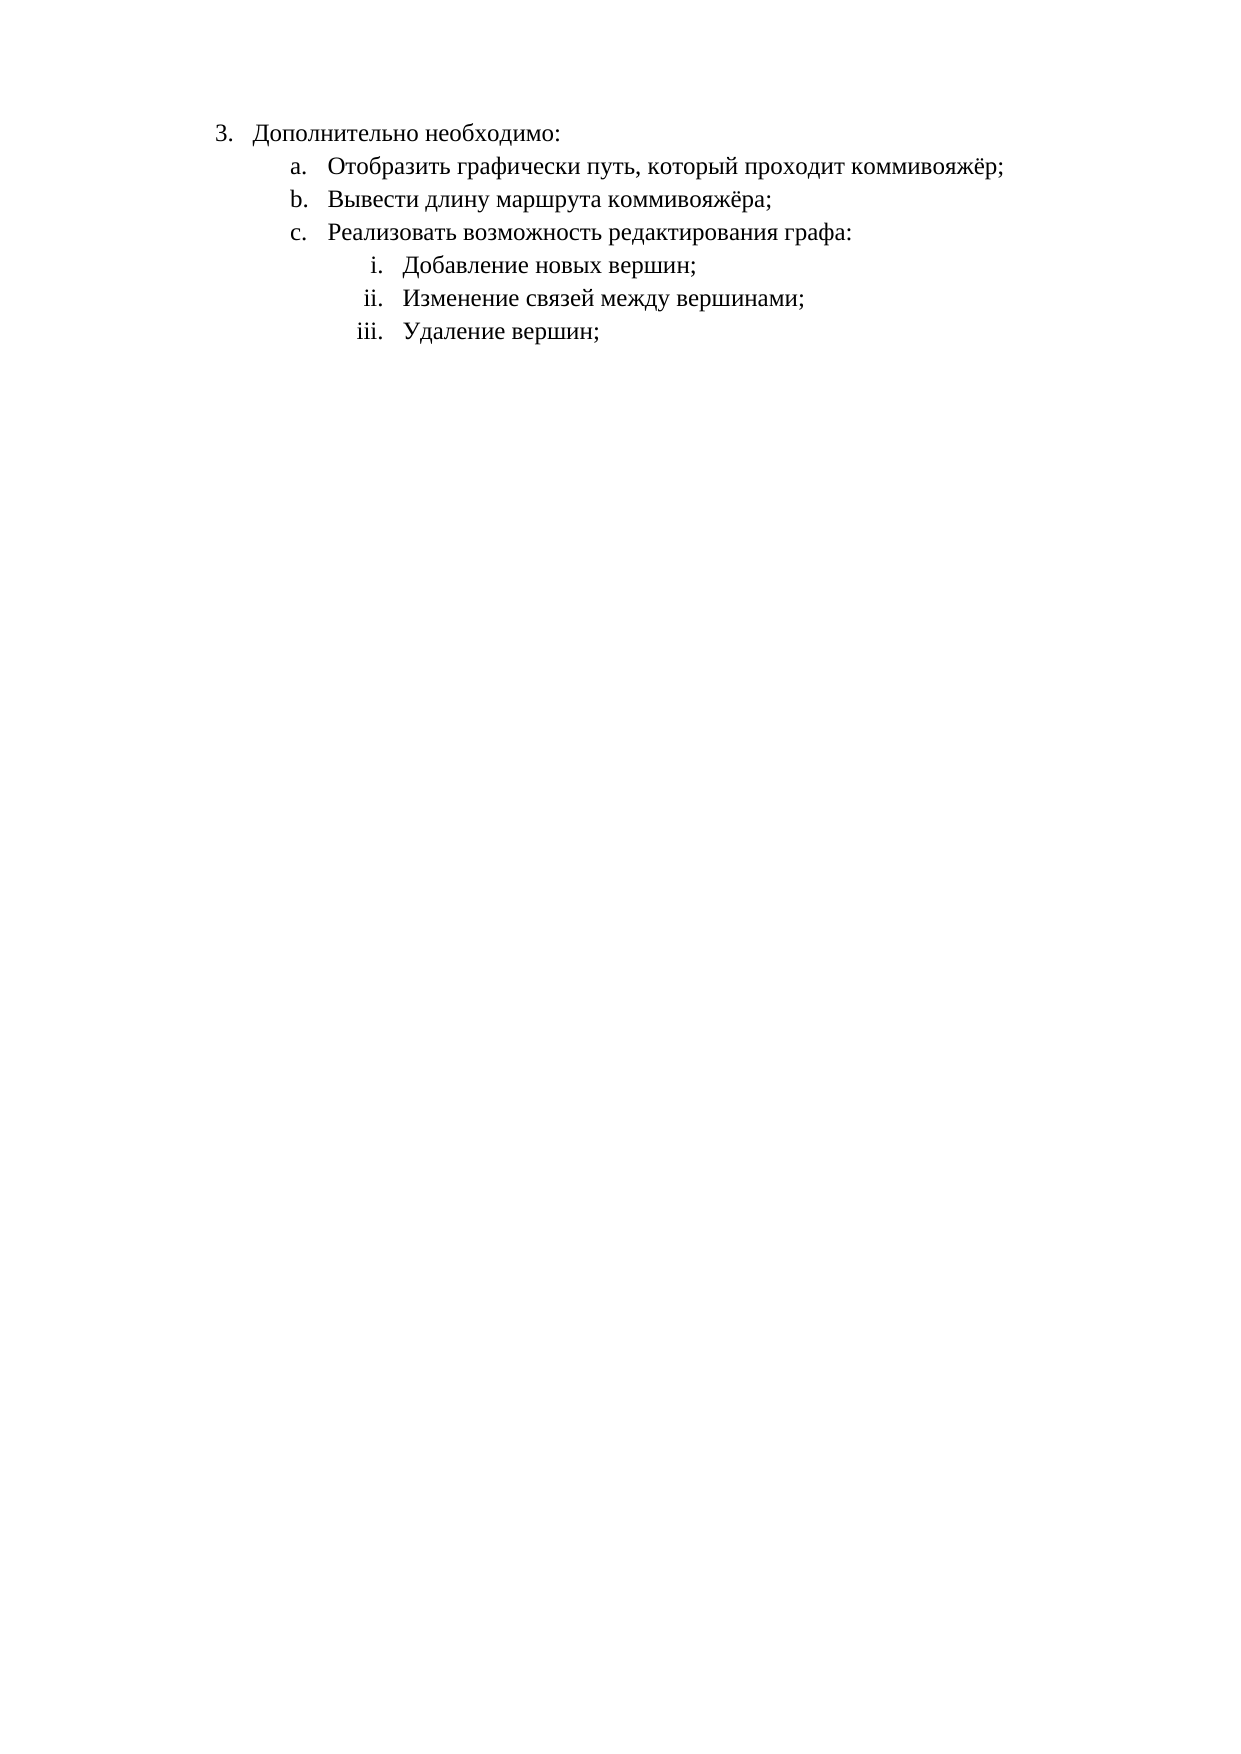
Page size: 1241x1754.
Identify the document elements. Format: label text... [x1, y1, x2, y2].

list Реализовать возможность редактирования графа: [290, 217, 1152, 246]
list Изменение связей между вершинами; [383, 283, 1152, 312]
list Отобразить графически путь, который проходит коммивояжёр; [290, 151, 1152, 180]
list Удаление вершин; [383, 316, 1152, 345]
list Вывести длину маршрута коммивояжёра; [290, 184, 1152, 213]
list Добавление новых вершин; [383, 250, 1152, 279]
list Дополнительно необходимо: [215, 118, 1152, 147]
